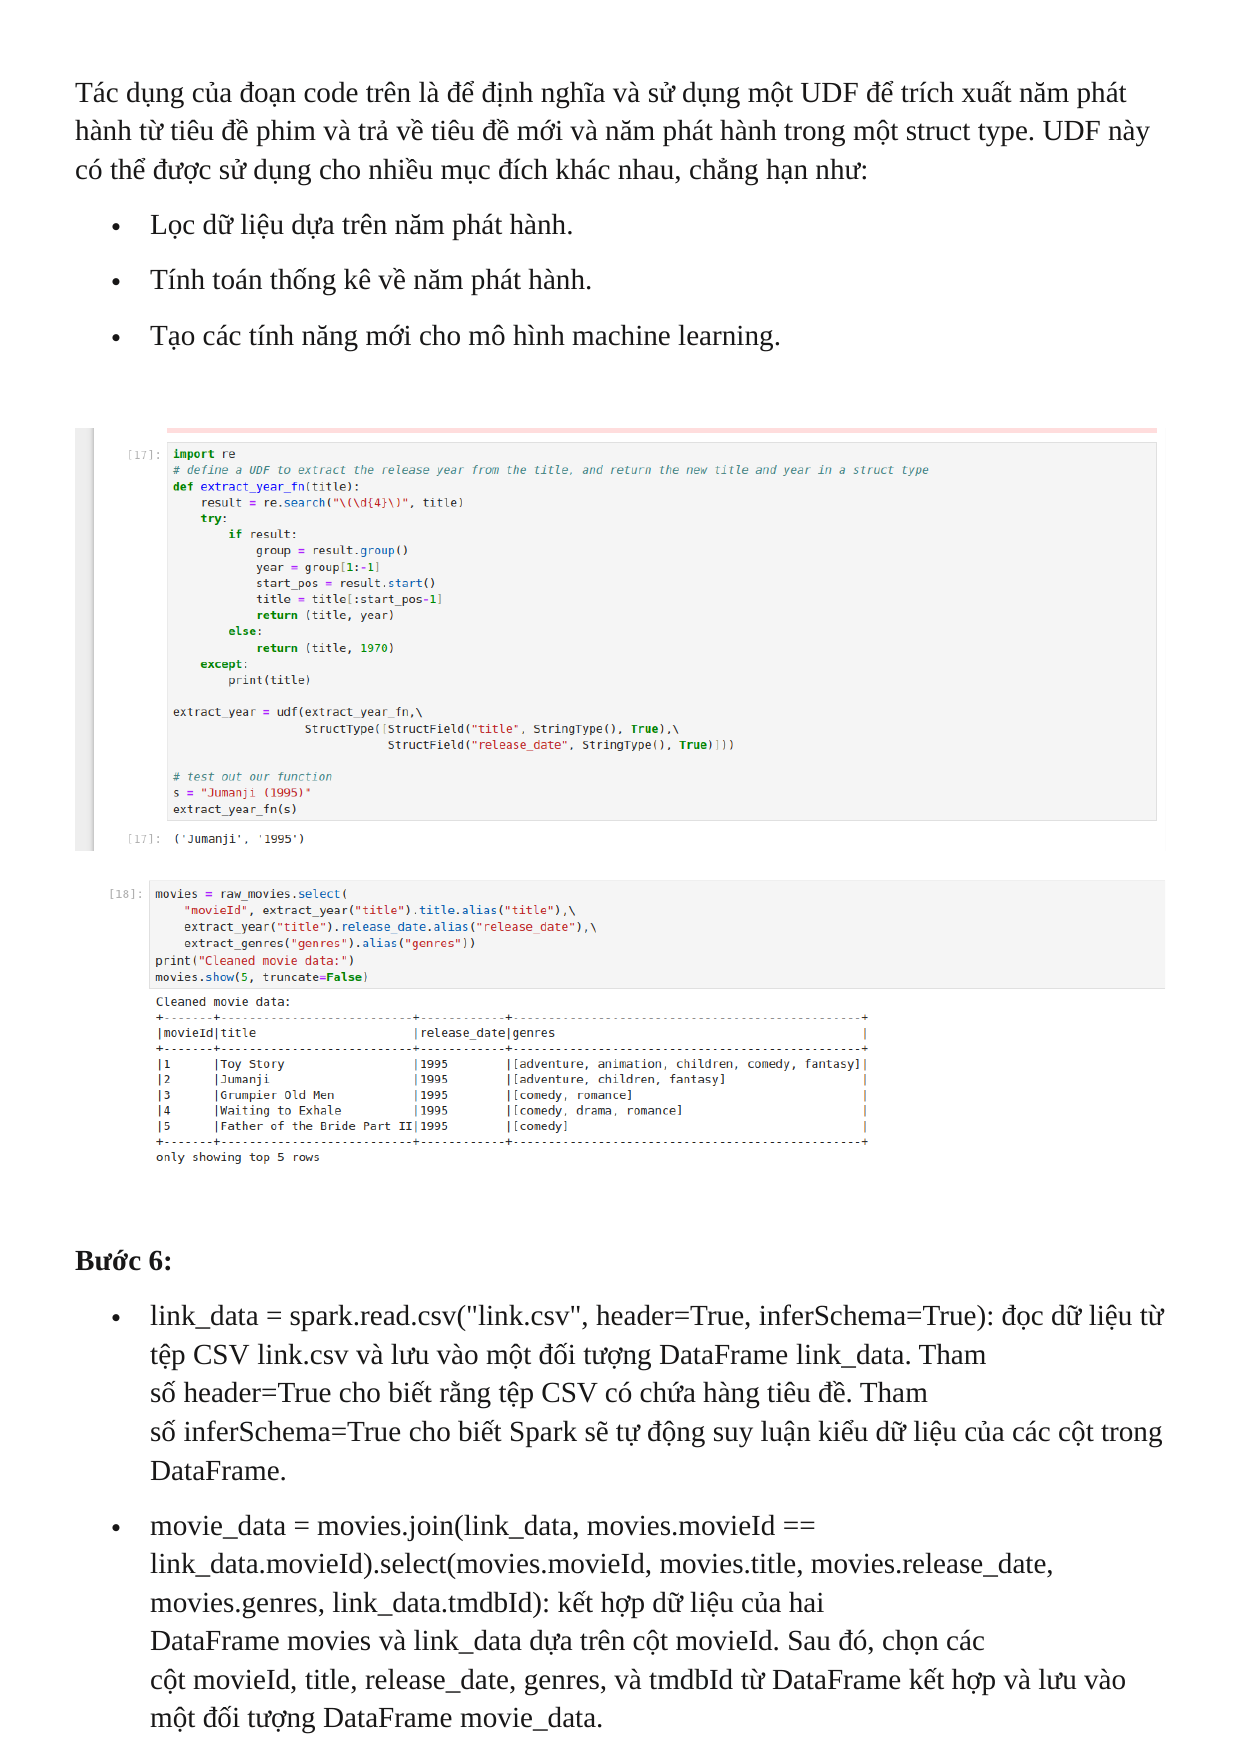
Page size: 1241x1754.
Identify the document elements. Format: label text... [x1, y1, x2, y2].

picture [75, 871, 1166, 1168]
text Tác dụng của đoạn code trên là để định nghĩa và sử dụng một UDF để trích xuất năm phát hành từ tiêu đề phim và trả về tiêu đề mới và năm phát hành trong một struct type. UDF này có thể được sử dụng cho nhiều mục đích khác nhau, chẳng hạn như: [75, 75, 1165, 186]
list Tính toán thống kê về năm phát hành. [112, 262, 1165, 296]
list Lọc dữ liệu dựa trên năm phát hành. [112, 207, 1165, 241]
list Tạo các tính năng mới cho mô hình machine learning. [112, 318, 1165, 351]
text Bước 6: [75, 1243, 1165, 1277]
picture [75, 428, 1166, 851]
list movie_data = movies.join(link_data, movies.movieId == link_data.movieId).select(movies.movieId, movies.title, movies.release_date, movies.genres, link_data.tmdbId): kết hợp dữ liệu của hai DataFrame movies và link_data dựa trên cột movieId. Sau đó, chọn các cột movieId, title, release_date, genres, và tmdbId từ DataFrame kết hợp và lưu vào một đối tượng DataFrame movie_data. [112, 1508, 1165, 1734]
list link_data = spark.read.csv("link.csv", header=True, inferSchema=True): đọc dữ liệu từ tệp CSV link.csv và lưu vào một đối tượng DataFrame link_data. Tham số header=True cho biết rằng tệp CSV có chứa hàng tiêu đề. Tham số inferSchema=True cho biết Spark sẽ tự động suy luận kiểu dữ liệu của các cột trong DataFrame. [112, 1298, 1165, 1486]
